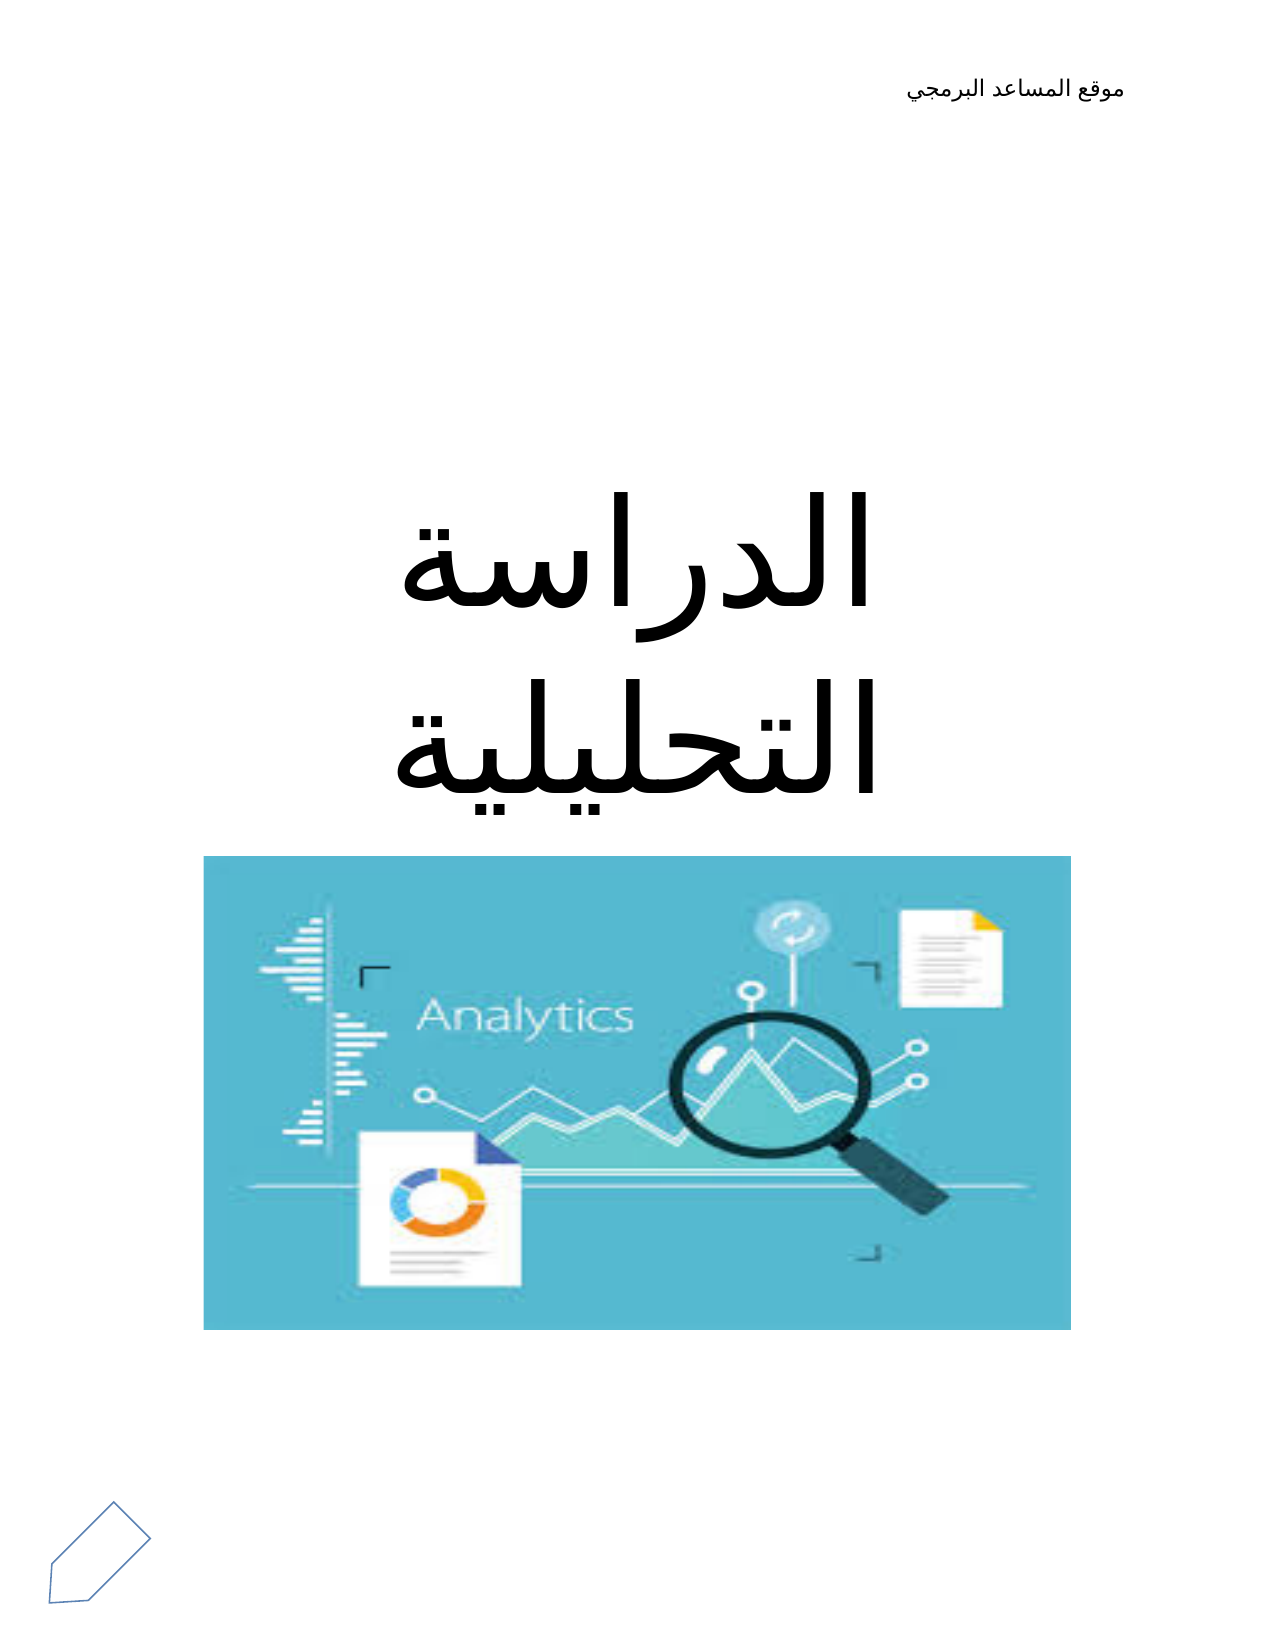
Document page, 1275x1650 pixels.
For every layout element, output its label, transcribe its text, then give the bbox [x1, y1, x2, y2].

picture [203, 856, 1071, 1330]
text الدراسة التحليلية [150, 467, 1125, 826]
